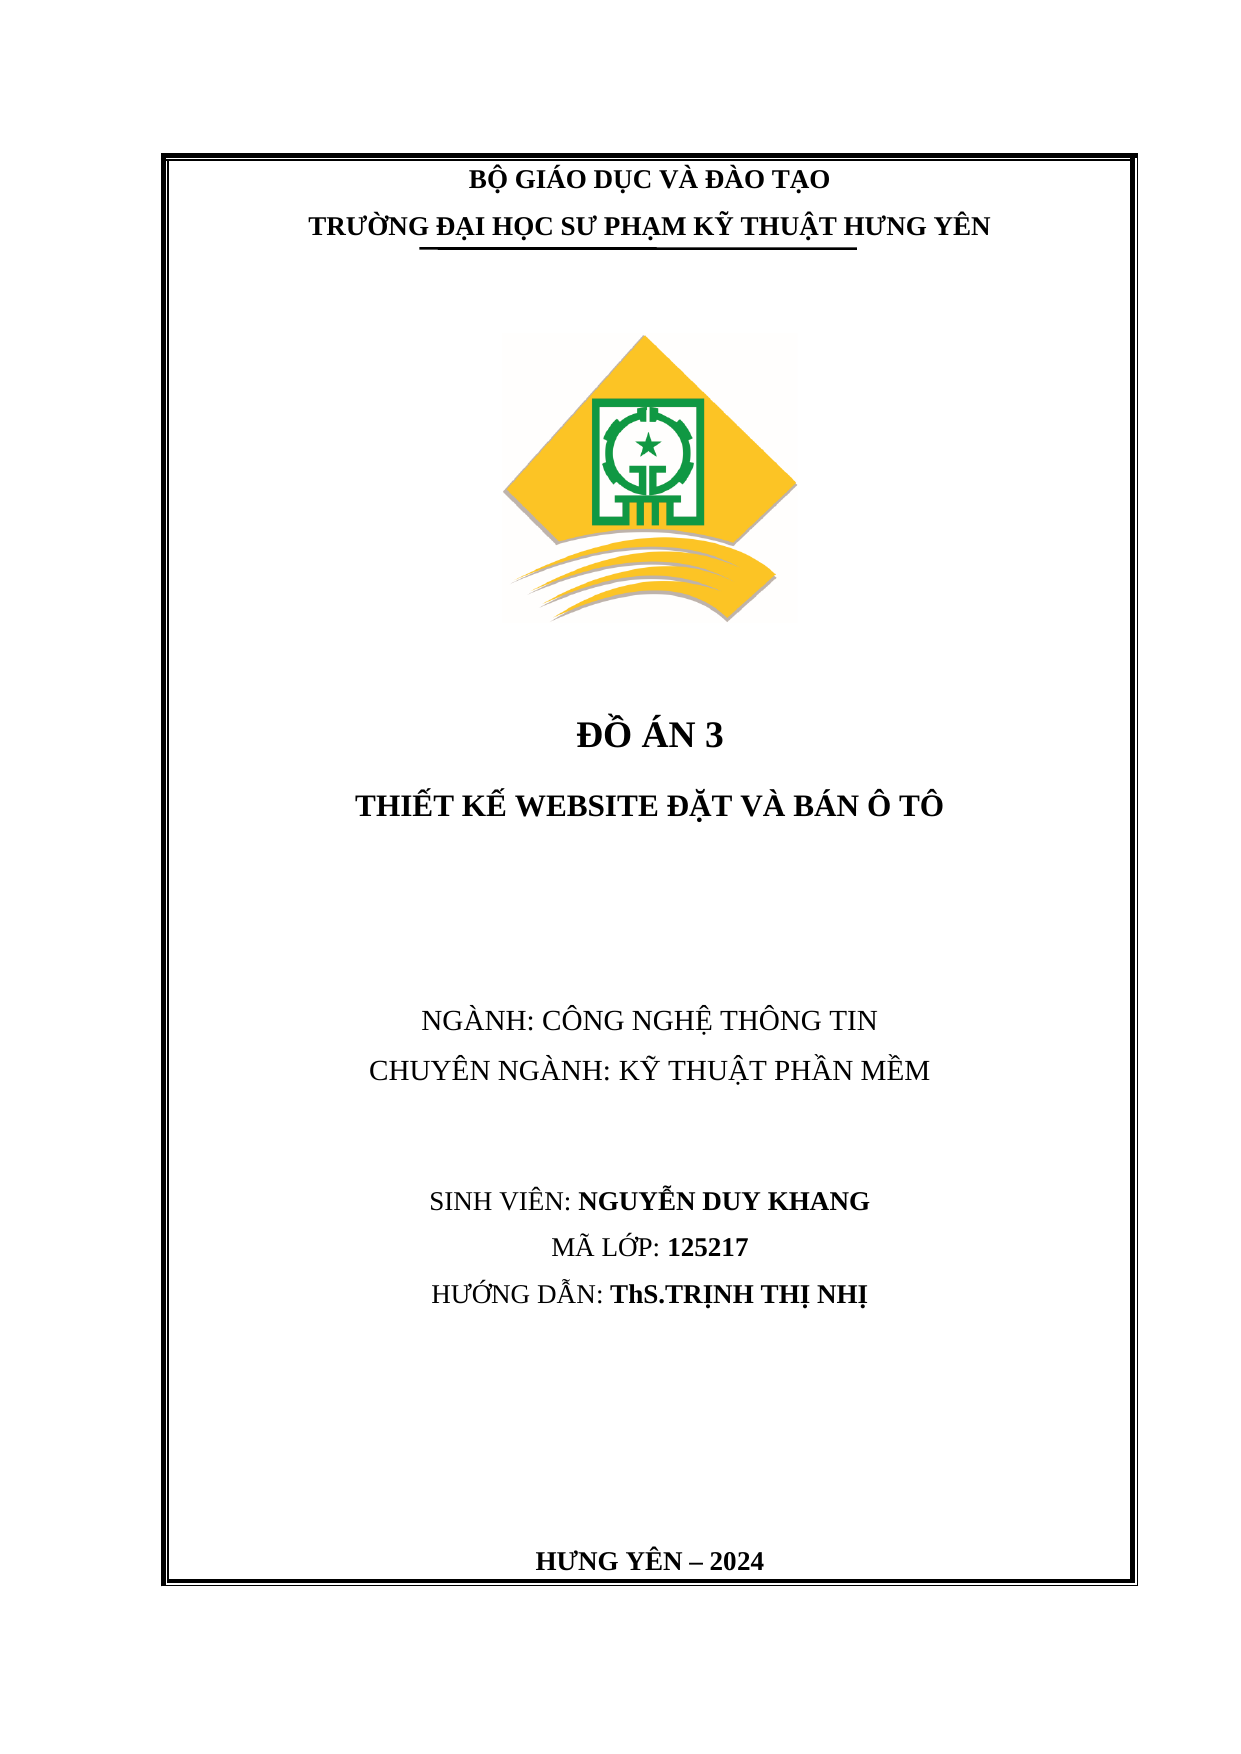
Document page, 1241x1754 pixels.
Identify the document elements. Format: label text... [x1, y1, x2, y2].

text ĐỒ ÁN 3 [169, 703, 1130, 756]
text BỘ GIÁO DỤC VÀ ĐÀO TẠO [169, 161, 1130, 194]
picture [501, 333, 798, 623]
text MÃ LỚP: 125217 [169, 1221, 1130, 1262]
text CHUYÊN NGÀNH: KỸ THUẬT PHẦN MỀM [169, 1043, 1130, 1087]
text TRƯỜNG ĐẠI HỌC SƯ PHẠM KỸ THUẬT HƯNG YÊN [169, 200, 1130, 241]
text THIẾT KẾ WEBSITE ĐẶT VÀ BÁN Ô TÔ [169, 778, 1130, 823]
text HƯỚNG DẪN: ThS.TRỊNH THỊ NHỊ [169, 1268, 1130, 1309]
text HƯNG YÊN – 2024 [169, 1535, 1130, 1579]
text NGÀNH: CÔNG NGHỆ THÔNG TIN [169, 993, 1130, 1037]
text SINH VIÊN: NGUYỄN DUY KHANG [169, 1175, 1130, 1216]
